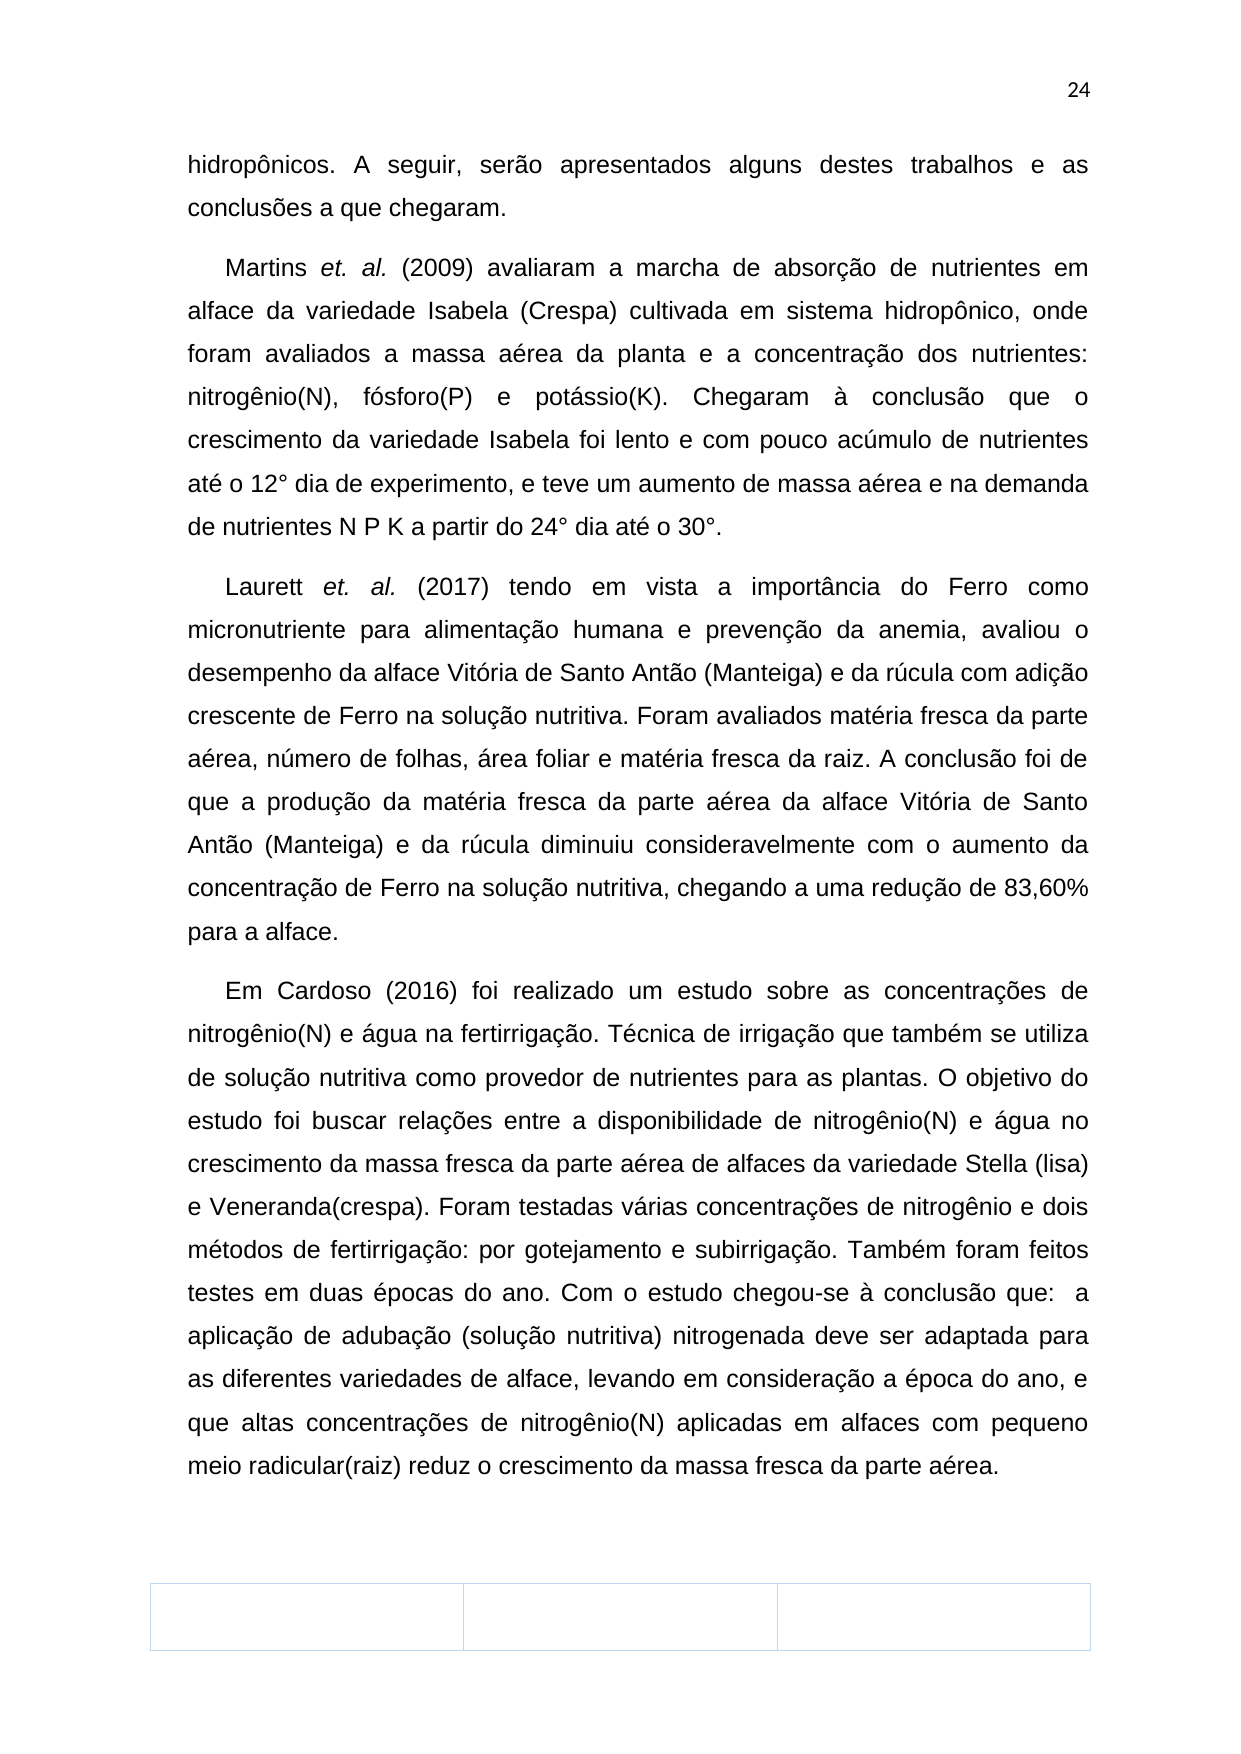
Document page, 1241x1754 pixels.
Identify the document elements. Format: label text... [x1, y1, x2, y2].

text Laurett et. al. (2017) tendo em vista a importância do Ferro como micronutriente para alimentação humana e prevenção da anemia, avaliou o desempenho da alface Vitória de Santo Antão (Manteiga) e da rúcula com adição crescente de Ferro na solução nutritiva. Foram avaliados matéria fresca da parte aérea, número de folhas, área foliar e matéria fresca da raiz. A conclusão foi de que a produção da matéria fresca da parte aérea da alface Vitória de Santo Antão (Manteiga) e da rúcula diminuiu consideravelmente com o aumento da concentração de Ferro na solução nutritiva, chegando a uma redução de 83,60% para a alface. [187, 571, 1090, 945]
text Martins et. al. (2009) avaliaram a marcha de absorção de nutrientes em alface da variedade Isabela (Crespa) cultivada em sistema hidropônico, onde foram avaliados a massa aérea da planta e a concentração dos nutrientes: nitrogênio(N), fósforo(P) e potássio(K). Chegaram à conclusão que o crescimento da variedade Isabela foi lento e com pouco acúmulo de nutrientes até o 12° dia de experimento, e teve um aumento de massa aérea e na demanda de nutrientes N P K a partir do 24° dia até o 30°. [187, 253, 1090, 540]
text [187, 150, 1090, 222]
text Em Cardoso (2016) foi realizado um estudo sobre as concentrações de nitrogênio(N) e água na fertirrigação. Técnica de irrigação que também se utiliza de solução nutritiva como provedor de nutrientes para as plantas. O objetivo do estudo foi buscar relações entre a disponibilidade de nitrogênio(N) e água no crescimento da massa fresca da parte aérea de alfaces da variedade Stella (lisa) e Veneranda(crespa). Foram testadas várias concentrações de nitrogênio e dois métodos de fertirrigação: por gotejamento e subirrigação. Também foram feitos testes em duas épocas do ano. Com o estudo chegou-se à conclusão que: a aplicação de adubação (solução nutritiva) nitrogenada deve ser adaptada para as diferentes variedades de alface, levando em consideração a época do ano, e que altas concentrações de nitrogênio(N) aplicadas em alfaces com pequeno meio radicular(raiz) reduz o crescimento da massa fresca da parte aérea. [187, 976, 1090, 1479]
